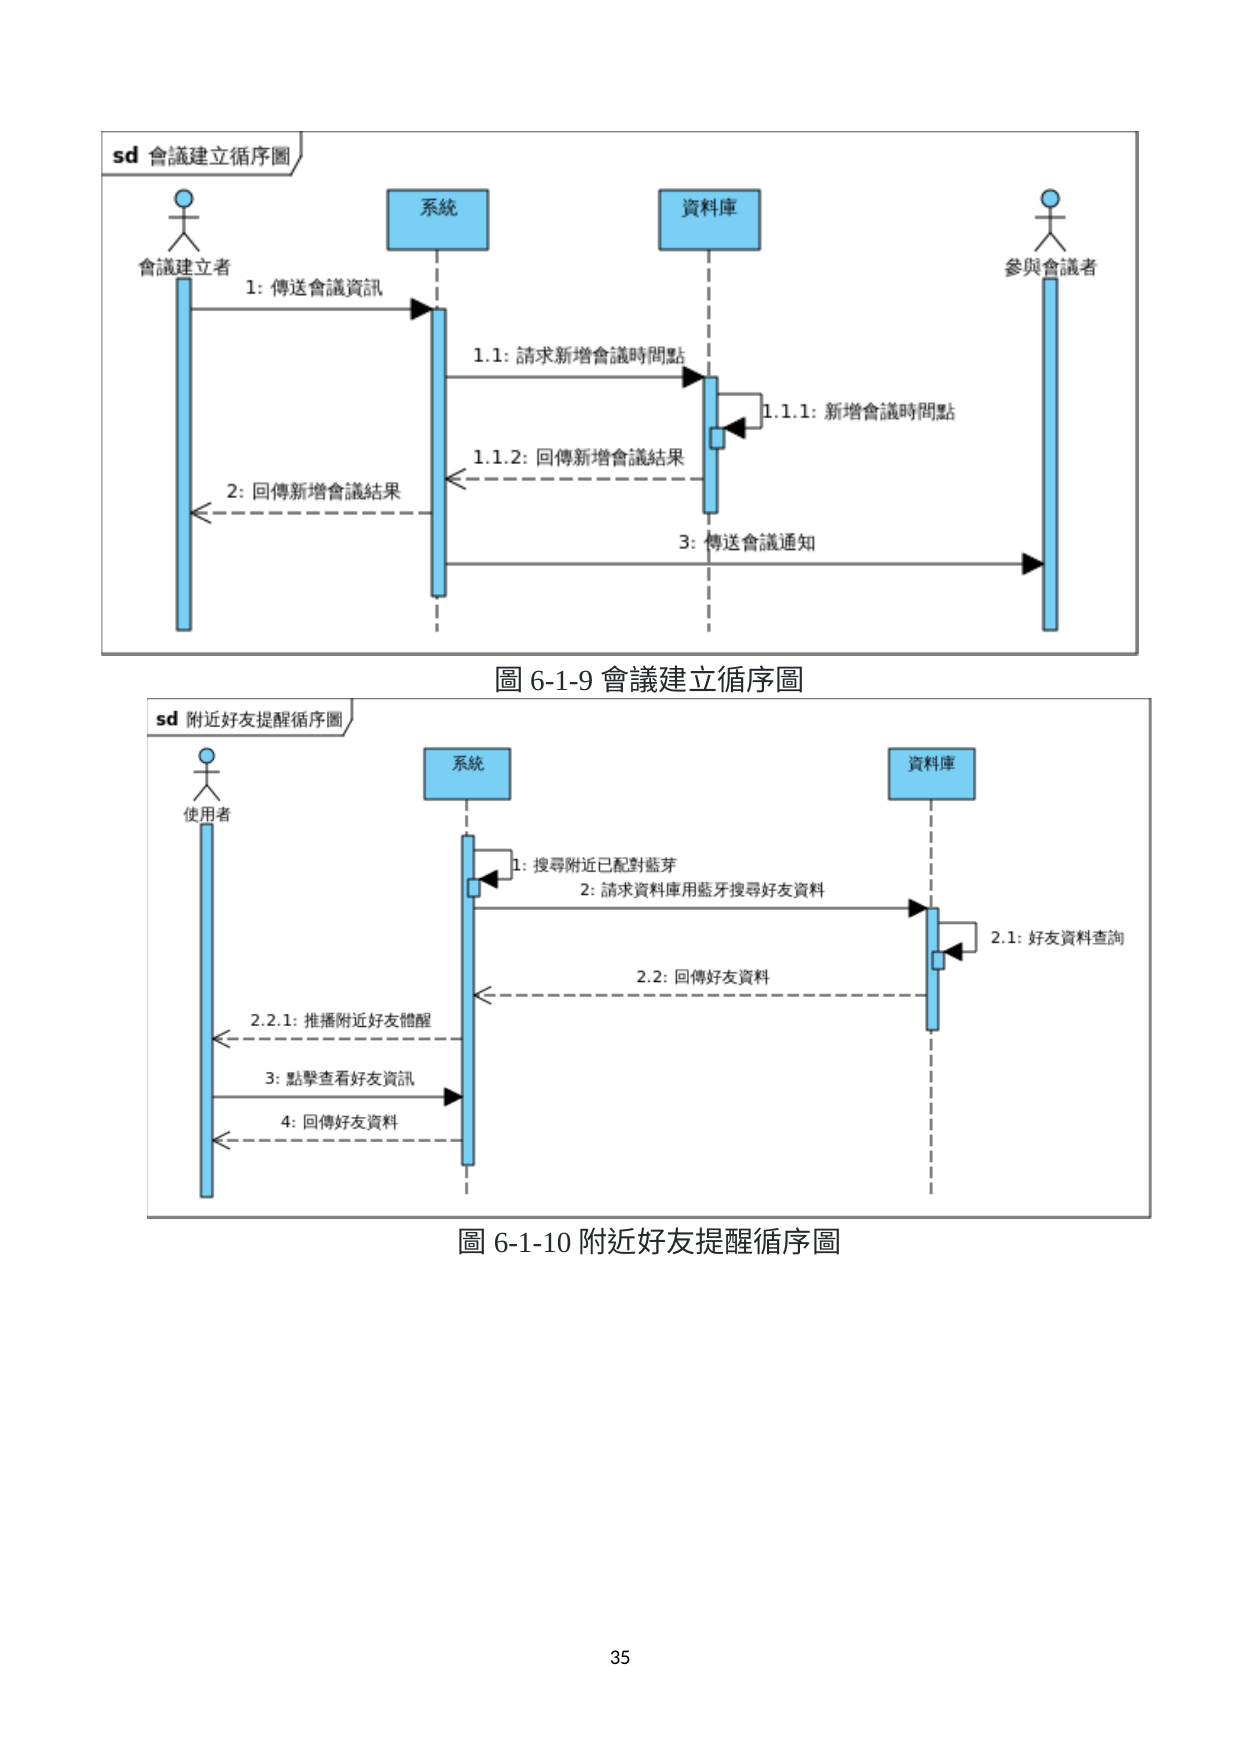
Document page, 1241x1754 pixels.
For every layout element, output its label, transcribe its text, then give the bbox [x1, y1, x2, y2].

text 圖 6-1-10 附近好友提醒循序圖 [89, 1219, 1152, 1261]
text 圖 6-1-9 會議建立循序圖 [89, 656, 1152, 698]
picture [101, 131, 1139, 656]
picture [147, 698, 1152, 1219]
